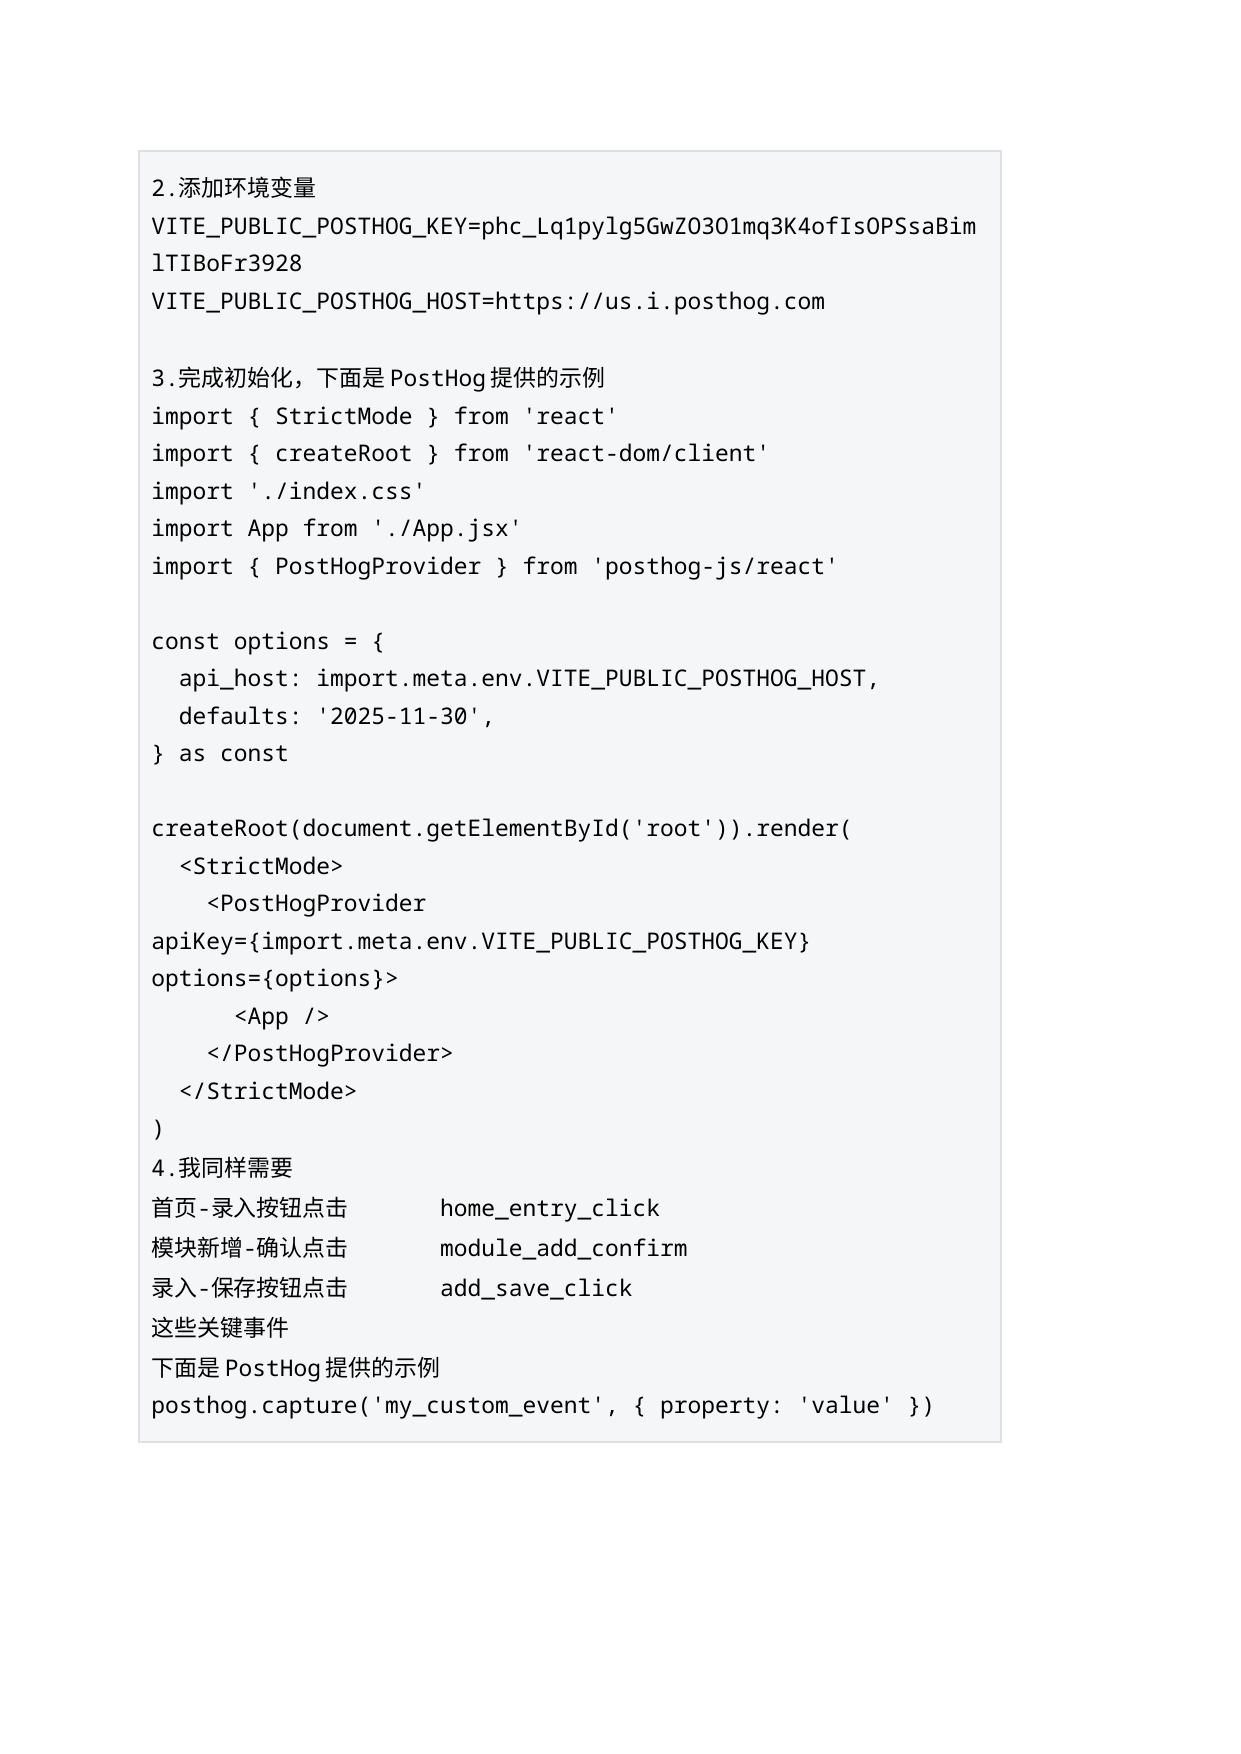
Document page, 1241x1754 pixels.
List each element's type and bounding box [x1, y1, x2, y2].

table_header [140, 152, 1000, 1441]
